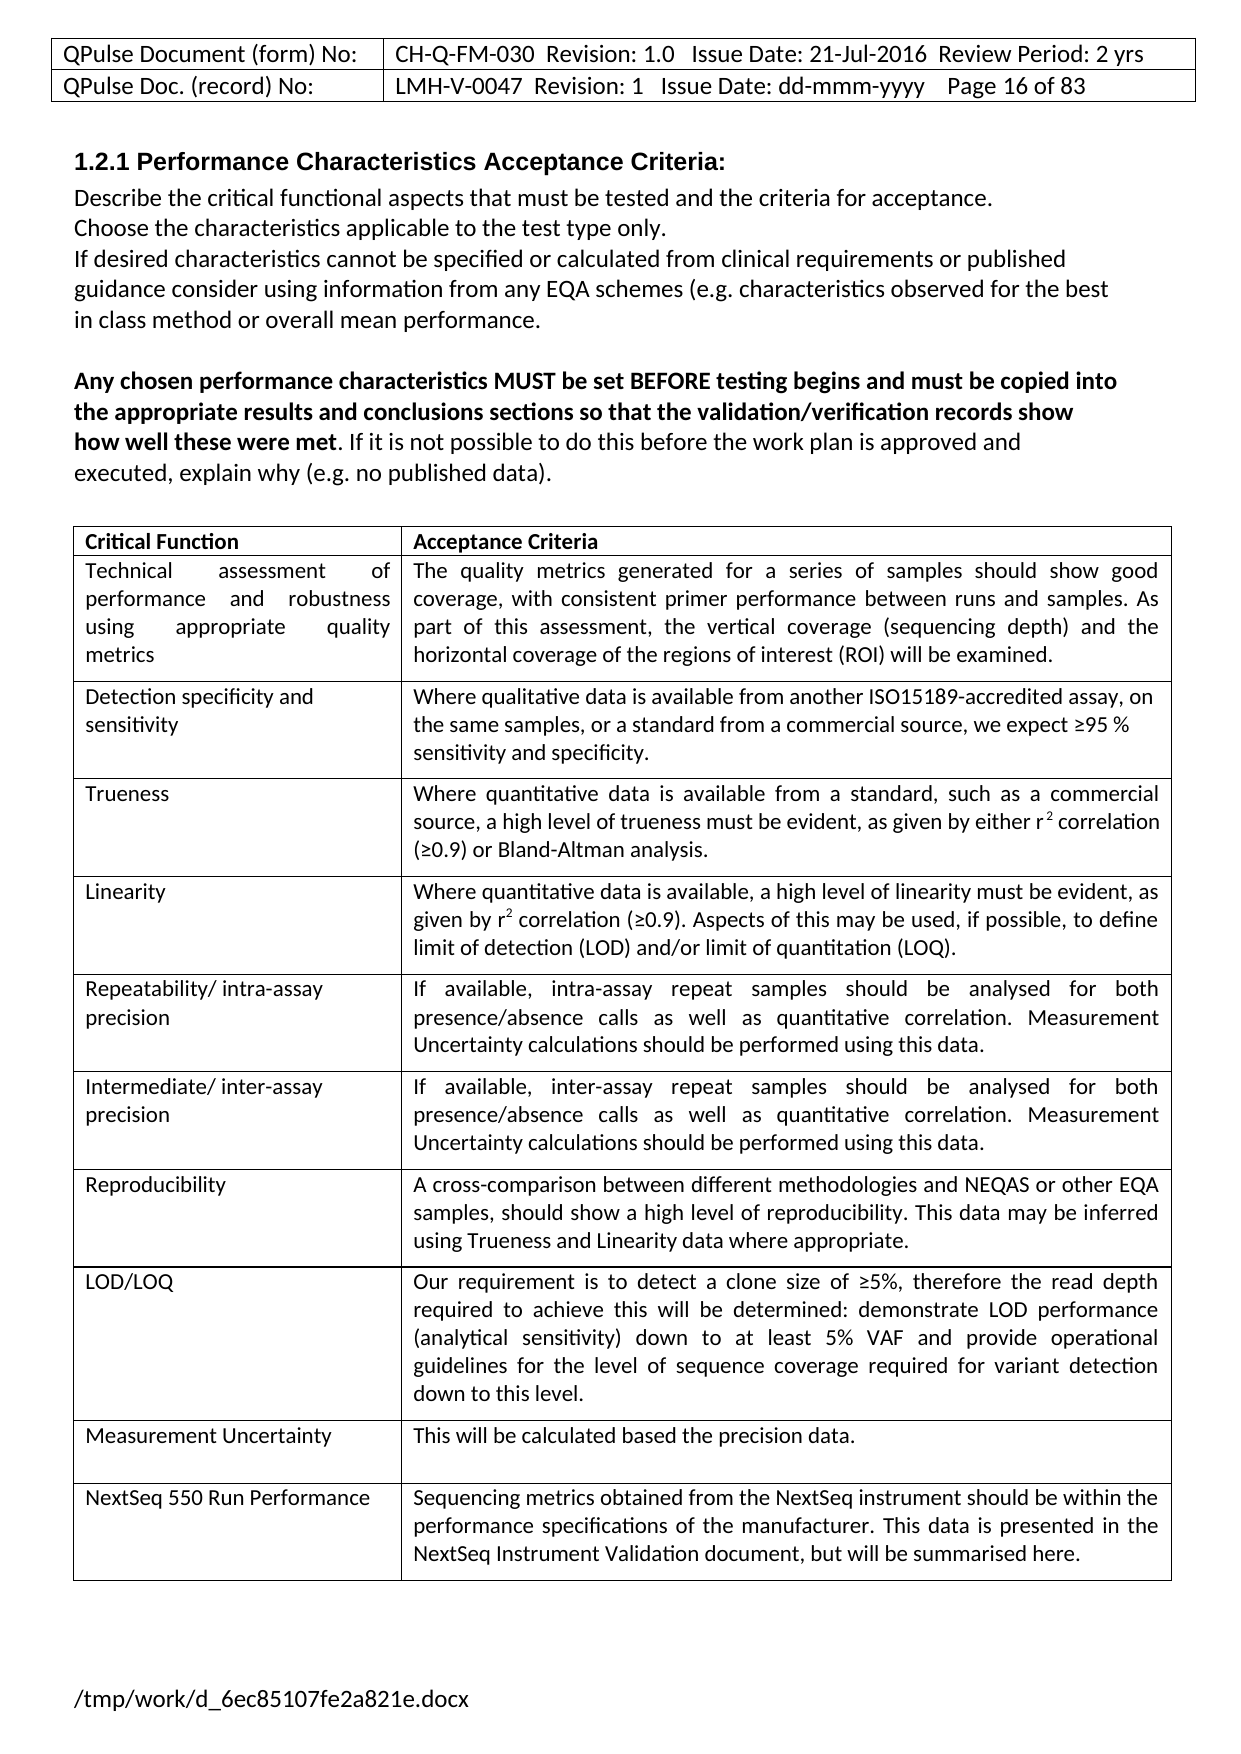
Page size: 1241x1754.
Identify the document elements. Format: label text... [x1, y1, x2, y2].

text Choose the characteristics applicable to the test type only. [74, 212, 1122, 243]
table_cell Detection specificity and sensitivity [74, 682, 401, 778]
table_cell Measurement Uncertainty [74, 1421, 401, 1482]
table_cell Trueness [74, 779, 401, 876]
text Describe the critical functional aspects that must be tested and the criteria for acceptance. [74, 182, 1122, 212]
table_cell Where qualitative data is available from another ISO15189-accredited assay, on the same samples, or a standard from a commercial source, we expect ≥95 % sensitivity and specificity. [402, 682, 1171, 778]
table_cell If available, intra-assay repeat samples should be analysed for both presence/absence calls as well as quantitative correlation. Measurement Uncertainty calculations should be performed using this data. [402, 975, 1171, 1071]
table_cell NextSeq 550 Run Performance [74, 1484, 401, 1580]
table_cell Linearity [74, 877, 401, 973]
table_cell Sequencing metrics obtained from the NextSeq instrument should be within the performance specifications of the manufacturer. This data is presented in the NextSeq Instrument Validation document, but will be summarised here. [402, 1484, 1171, 1580]
table_cell Where quantitative data is available, a high level of linearity must be evident, as given by r2 correlation (≥0.9). Aspects of this may be used, if possible, to define limit of detection (LOD) and/or limit of quantitation (LOQ). [402, 877, 1171, 973]
table_cell This will be calculated based the precision data. [402, 1421, 1171, 1482]
table_cell Where quantitative data is available from a standard, such as a commercial source, a high level of trueness must be evident, as given by either r2 correlation (≥0.9) or Bland-Altman analysis. [402, 779, 1171, 876]
table_header Critical Function [74, 527, 401, 555]
table_cell Repeatability/ intra-assay precision [74, 975, 401, 1071]
text If desired characteristics cannot be specified or calculated from clinical requirements or published guidance consider using information from any EQA schemes (e.g. characteristics observed for the best in class method or overall mean performance. [74, 243, 1122, 334]
table_cell Our requirement is to detect a clone size of ≥5%, therefore the read depth required to achieve this will be determined: demonstrate LOD performance (analytical sensitivity) down to at least 5% VAF and provide operational guidelines for the level of sequence coverage required for variant detection down to this level. [402, 1268, 1171, 1420]
text Any chosen performance characteristics MUST be set BEFORE testing begins and must be copied into the appropriate results and conclusions sections so that the validation/verification records show how well these were met. If it is not possible to do this before the work plan is approved and executed, explain why (e.g. no published data). [74, 365, 1122, 487]
table_cell Intermediate/ inter-assay precision [74, 1072, 401, 1169]
table_cell Technical assessment of performance and robustness using appropriate quality metrics [74, 556, 401, 681]
table_header Acceptance Criteria [402, 527, 1171, 555]
subtitle 1.2.1 Performance Characteristics Acceptance Criteria: [74, 147, 1122, 176]
table_cell LOD/LOQ [74, 1268, 401, 1420]
table_cell If available, inter-assay repeat samples should be analysed for both presence/absence calls as well as quantitative correlation. Measurement Uncertainty calculations should be performed using this data. [402, 1072, 1171, 1169]
table_cell A cross-comparison between different methodologies and NEQAS or other EQA samples, should show a high level of reproducibility. This data may be inferred using Trueness and Linearity data where appropriate. [402, 1170, 1171, 1266]
table_cell The quality metrics generated for a series of samples should show good coverage, with consistent primer performance between runs and samples. As part of this assessment, the vertical coverage (sequencing depth) and the horizontal coverage of the regions of interest (ROI) will be examined. [402, 556, 1171, 681]
table_cell Reproducibility [74, 1170, 401, 1266]
